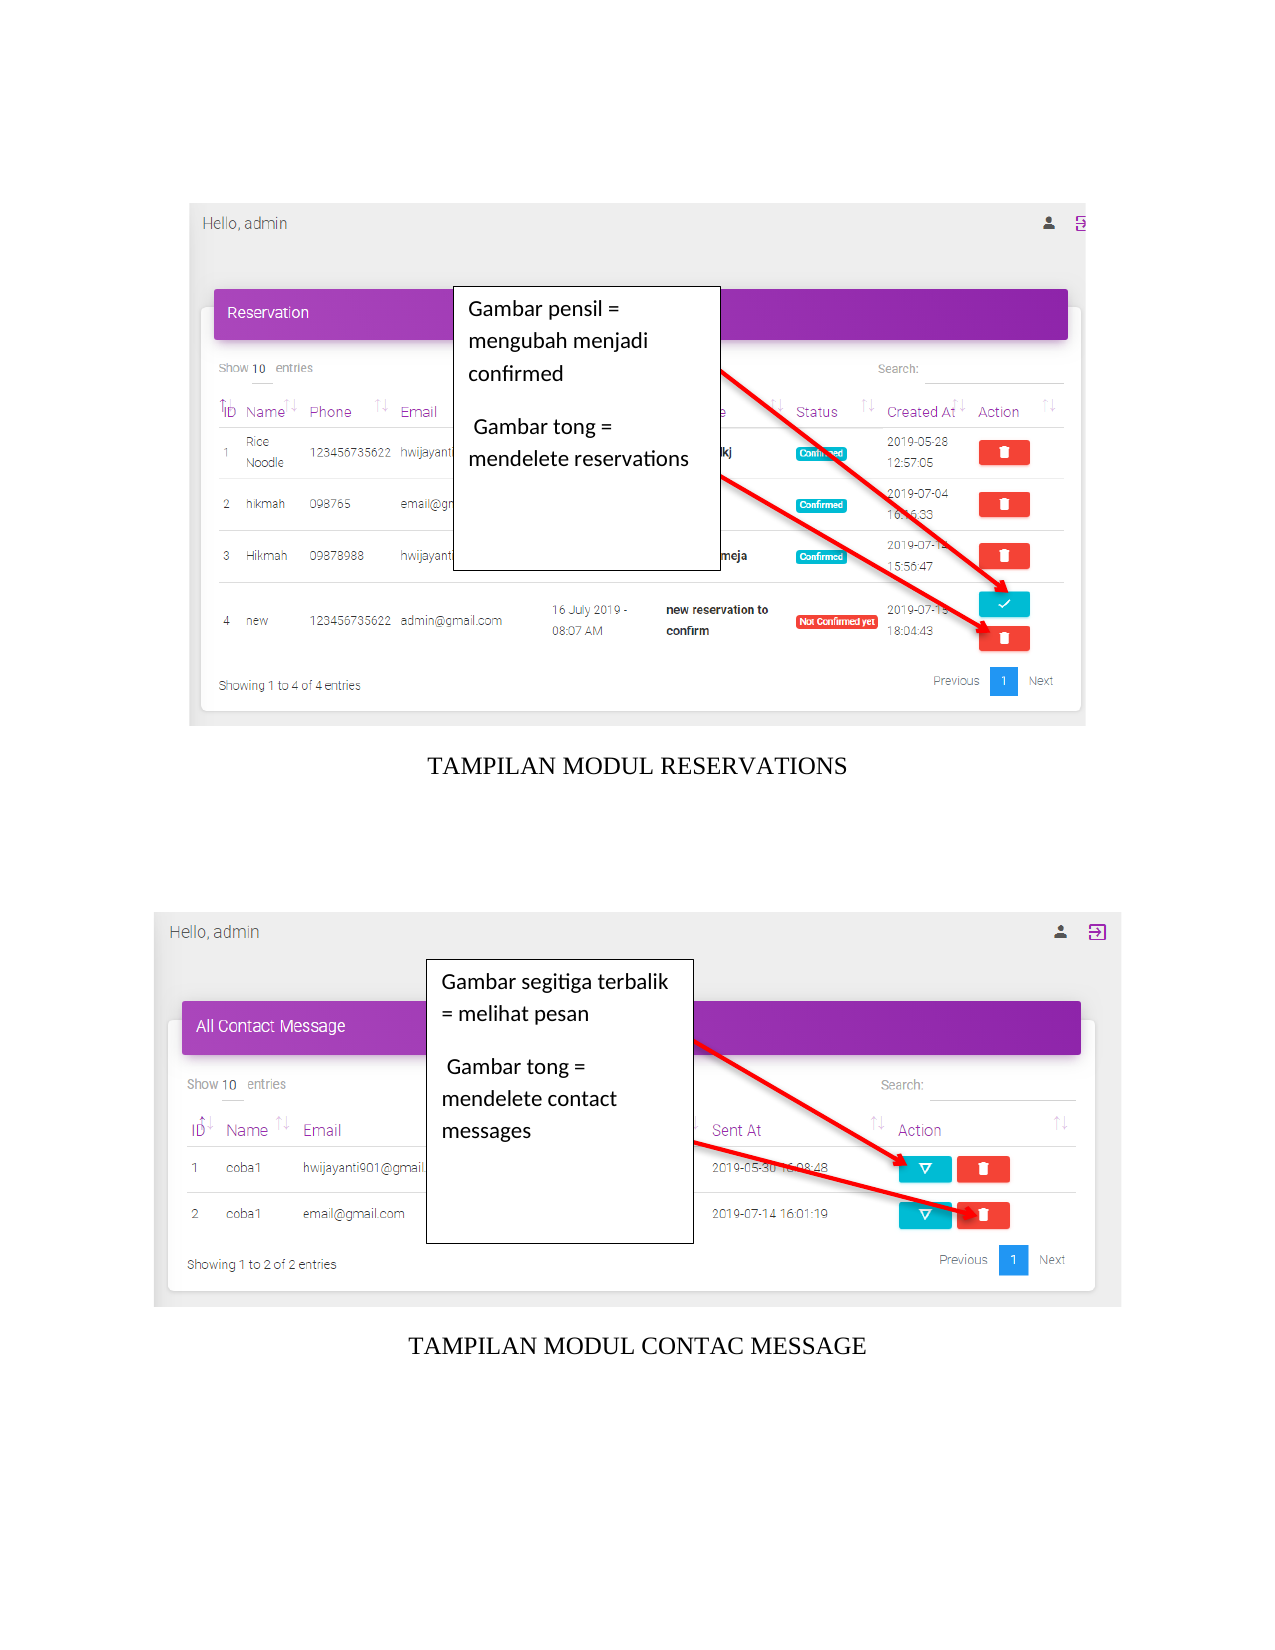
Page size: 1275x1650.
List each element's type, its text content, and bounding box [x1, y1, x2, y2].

text TAMPILAN MODUL CONTAC MESSAGE [150, 1331, 1125, 1360]
picture [189, 203, 1086, 726]
picture [153, 912, 1122, 1307]
text TAMPILAN MODUL RESERVATIONS [150, 751, 1125, 779]
